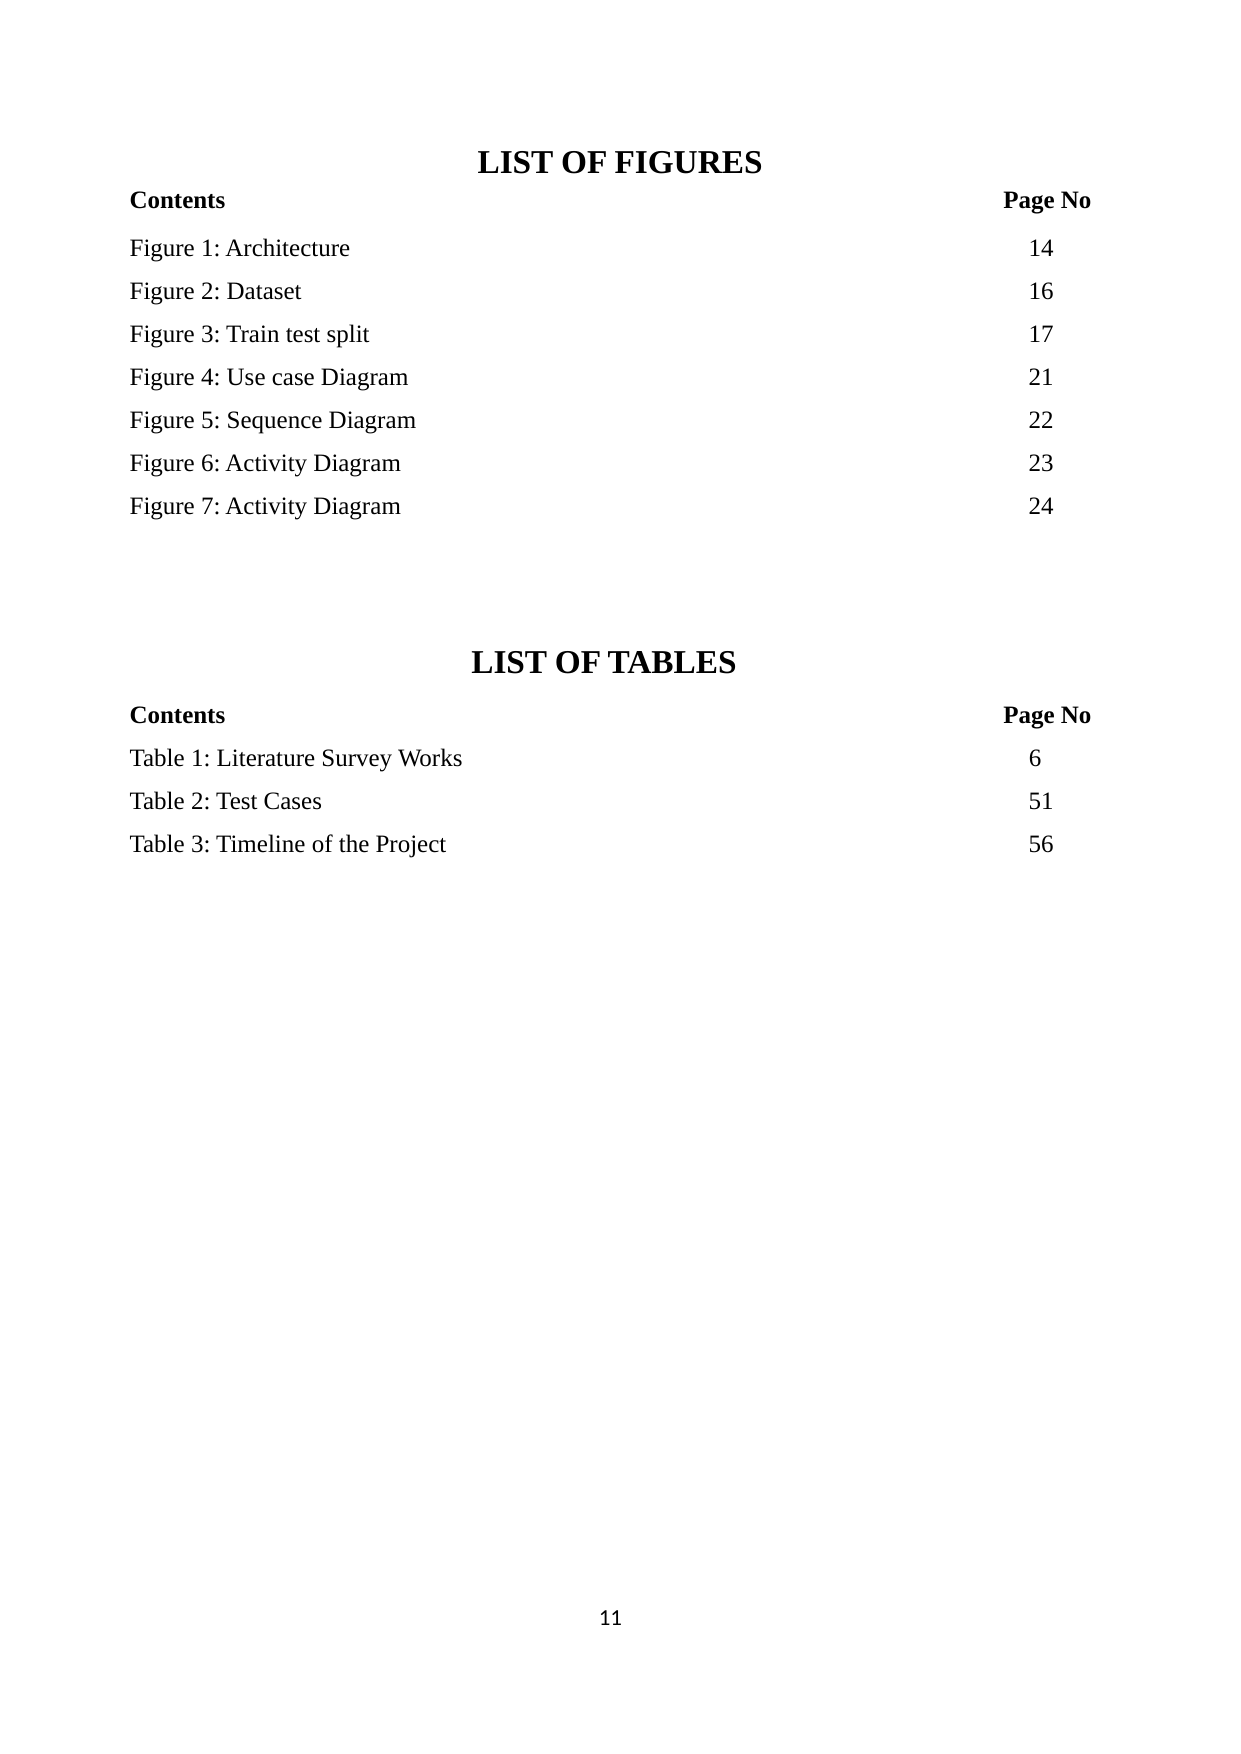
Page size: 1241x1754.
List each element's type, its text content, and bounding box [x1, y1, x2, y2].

text Contents Page No [129, 700, 1091, 729]
text Figure 6: Activity Diagram 23 [129, 448, 1091, 477]
text Figure 3: Train test split 17 [129, 319, 1091, 348]
text Table 2: Test Cases 51 [129, 786, 1091, 815]
text Figure 7: Activity Diagram 24 [129, 491, 1091, 520]
text Table 3: Timeline of the Project 56 [129, 829, 1091, 858]
text Contents Page No [129, 185, 1091, 214]
text Figure 4: Use case Diagram 21 [129, 362, 1091, 391]
text Figure 5: Sequence Diagram 22 [129, 405, 1091, 434]
text Figure 1: Architecture 14 [129, 233, 1091, 261]
text LIST OF TABLES [129, 642, 1091, 680]
subtitle LIST OF FIGURES [149, 143, 1091, 181]
text Table 1: Literature Survey Works 6 [129, 743, 1091, 772]
text Figure 2: Dataset 16 [129, 276, 1091, 304]
